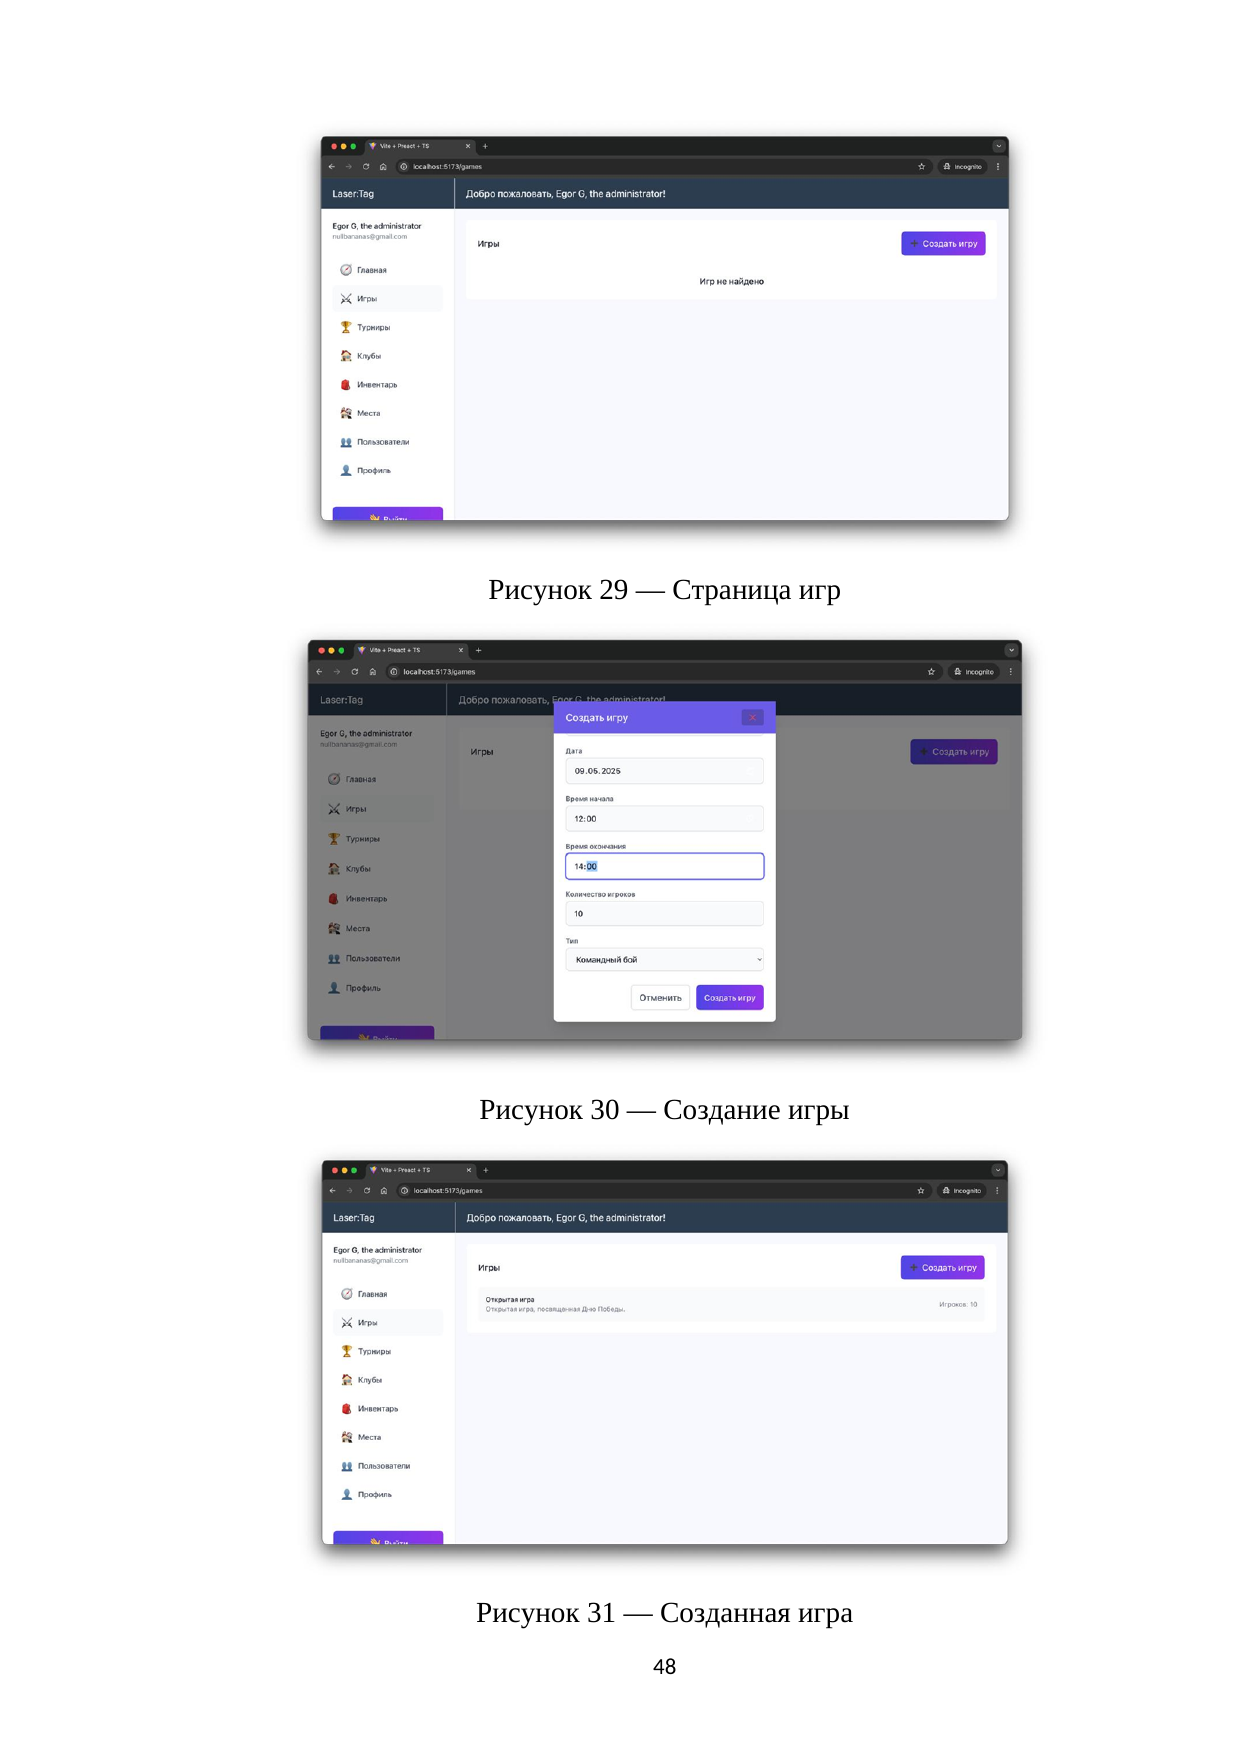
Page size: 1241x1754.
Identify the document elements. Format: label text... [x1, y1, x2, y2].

picture [280, 622, 1049, 1076]
picture [295, 1142, 1034, 1579]
text Рисунок 30 — Создание игры [177, 1092, 1152, 1126]
text Рисунок 31 — Созданная игра [177, 1596, 1152, 1629]
picture [294, 118, 1035, 555]
text Рисунок 29 — Страница игр [177, 572, 1152, 605]
